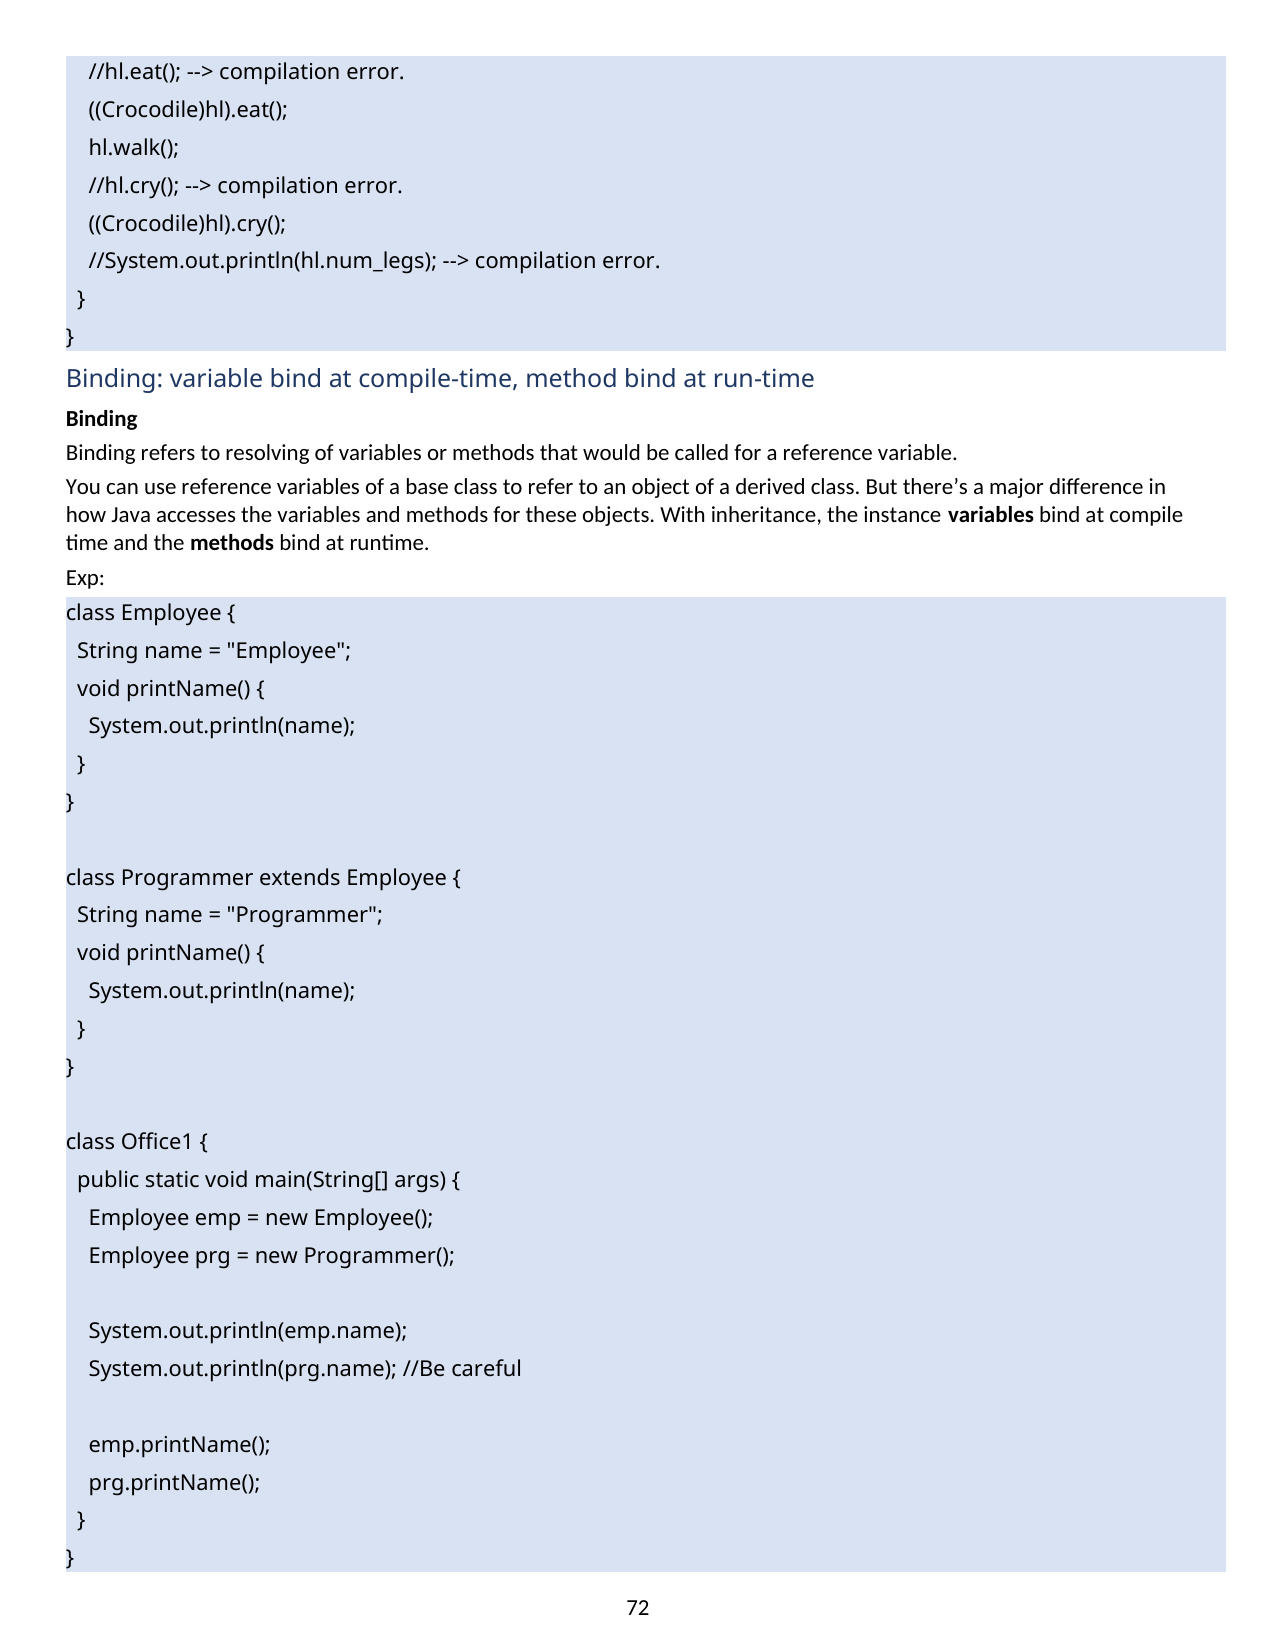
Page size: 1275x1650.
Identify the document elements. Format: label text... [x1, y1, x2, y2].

text } [66, 748, 1226, 778]
text emp.printName(); [66, 1429, 1226, 1459]
text class Office1 { [66, 1126, 1226, 1156]
text prg.printName(); [66, 1467, 1226, 1496]
text //hl.cry(); --> compilation error. [66, 170, 1226, 199]
text Binding [66, 404, 1209, 432]
text } [66, 1013, 1226, 1043]
text } [66, 321, 1226, 351]
text } [66, 1542, 1226, 1572]
text void printName() { [66, 937, 1226, 967]
text System.out.println(name); [66, 710, 1226, 740]
text //hl.eat(); --> compilation error. [66, 56, 1226, 86]
text public static void main(String[] args) { [66, 1164, 1226, 1194]
text Binding refers to resolving of variables or methods that would be called for a reference variable. [66, 438, 1209, 466]
text } [66, 1051, 1226, 1081]
text System.out.println(prg.name); //Be careful [66, 1353, 1226, 1383]
text //System.out.println(hl.num_legs); --> compilation error. [66, 245, 1226, 275]
text You can use reference variables of a base class to refer to an object of a derived class. But there’s a major difference in how Java accesses the variables and methods for these objects. With inheritance, the instance variables bind at compile time and the methods bind at runtime. [66, 472, 1209, 556]
text Exp: [66, 563, 1209, 591]
text String name = "Programmer"; [66, 899, 1226, 929]
text } [66, 283, 1226, 313]
text System.out.println(emp.name); [66, 1315, 1226, 1345]
text System.out.println(name); [66, 975, 1226, 1005]
text void printName() { [66, 673, 1226, 702]
text Employee emp = new Employee(); [66, 1202, 1226, 1232]
text ((Crocodile)hl).cry(); [66, 207, 1226, 237]
text class Programmer extends Employee { [66, 862, 1226, 891]
subtitle Binding: variable bind at compile-time, method bind at run-time [66, 361, 1209, 395]
text Employee prg = new Programmer(); [66, 1240, 1226, 1269]
text ((Crocodile)hl).eat(); [66, 94, 1226, 124]
text class Employee { [66, 597, 1226, 627]
text String name = "Employee"; [66, 635, 1226, 664]
text } [66, 1504, 1226, 1534]
text hl.walk(); [66, 132, 1226, 162]
text } [66, 786, 1226, 816]
